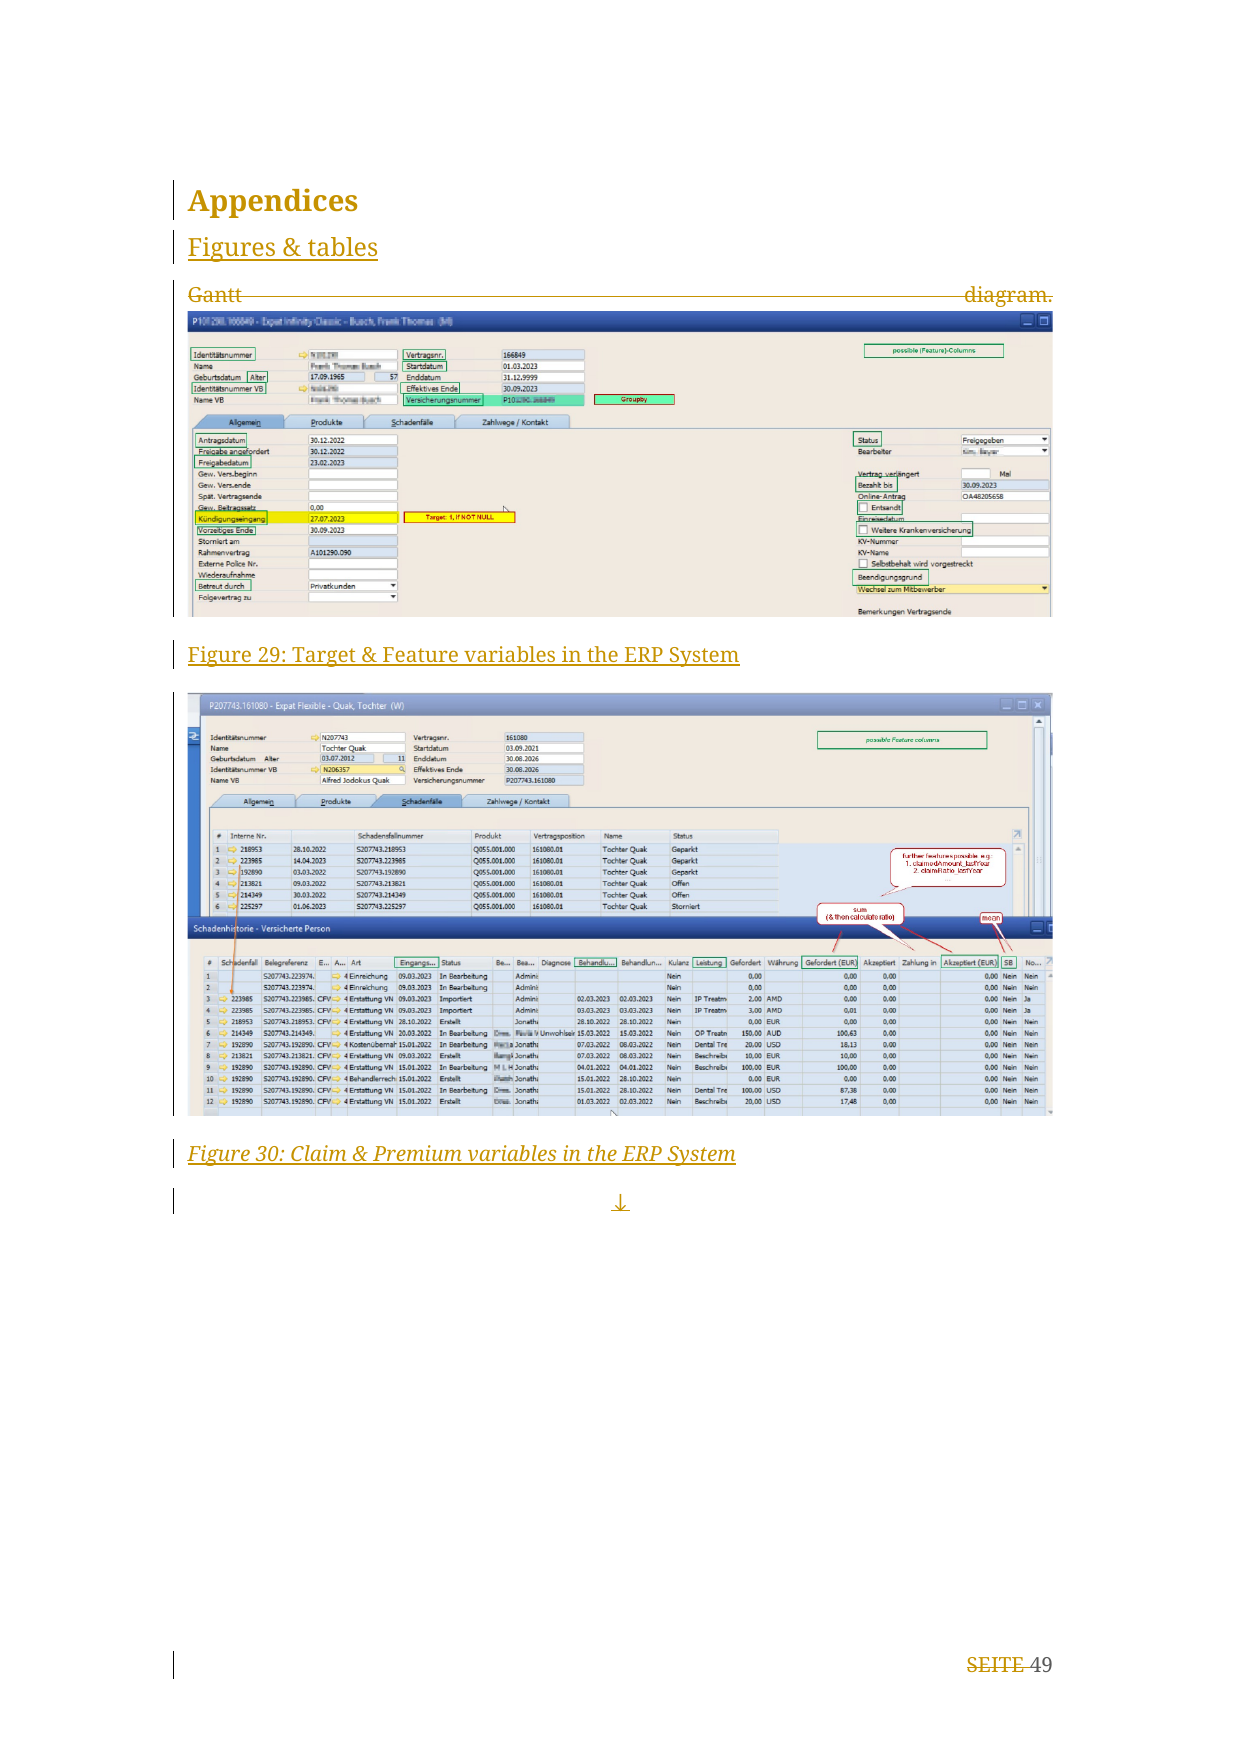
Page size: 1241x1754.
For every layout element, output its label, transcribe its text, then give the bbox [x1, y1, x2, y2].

picture [187, 692, 1053, 1116]
picture [187, 311, 1053, 617]
subtitle Appendices [187, 180, 1053, 220]
